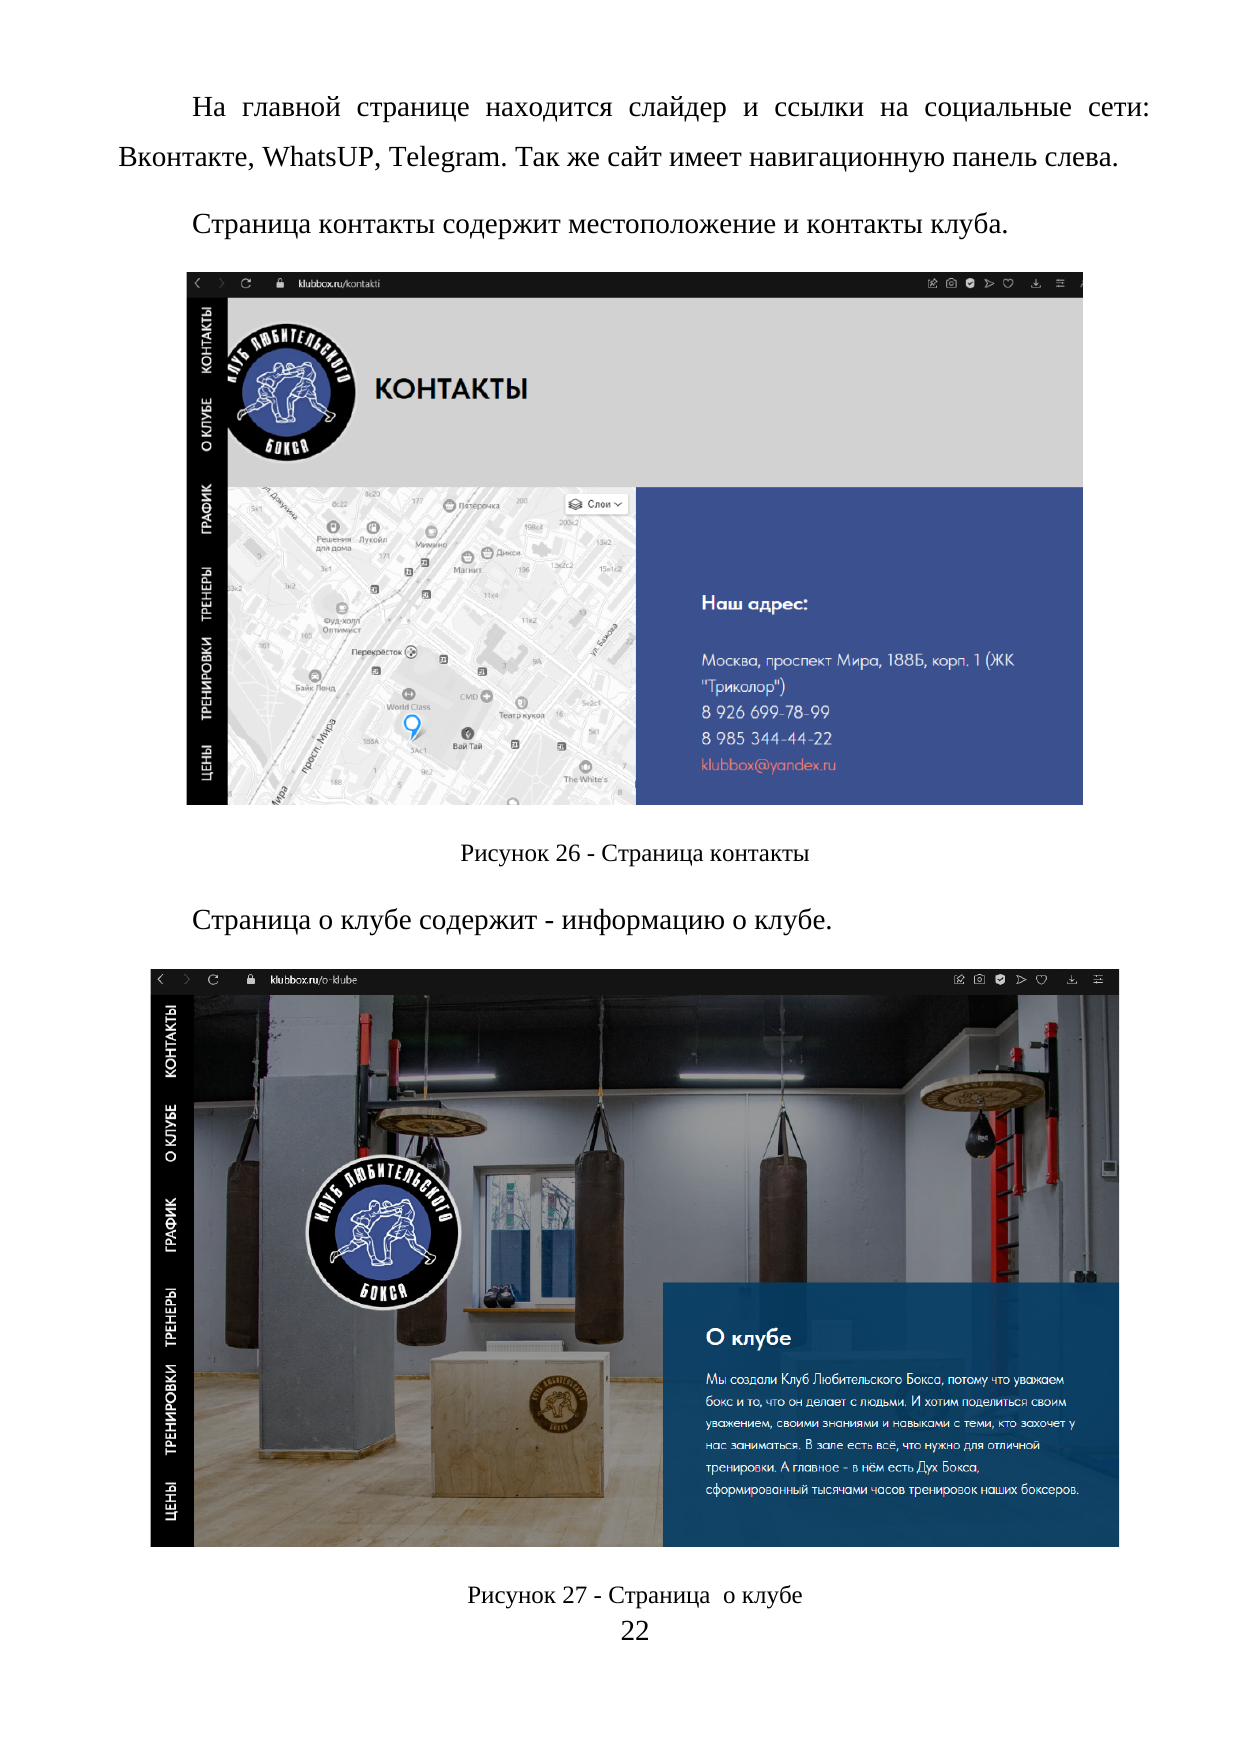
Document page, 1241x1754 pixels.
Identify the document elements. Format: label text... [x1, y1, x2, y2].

text Страница о клубе содержит - информацию о клубе. [118, 902, 1152, 936]
picture [186, 272, 1083, 805]
text Страница контакты содержит местоположение и контакты клуба. [118, 206, 1152, 239]
text Рисунок 27 - Страница о клубе [118, 1580, 1152, 1608]
picture [150, 969, 1120, 1547]
text На главной странице находится слайдер и ссылки на социальные сети: Вконтакте, WhatsUP, Telegram. Так же сайт имеет навигационную панель слева. [118, 89, 1152, 172]
text Рисунок 26 - Страница контакты [118, 838, 1152, 867]
